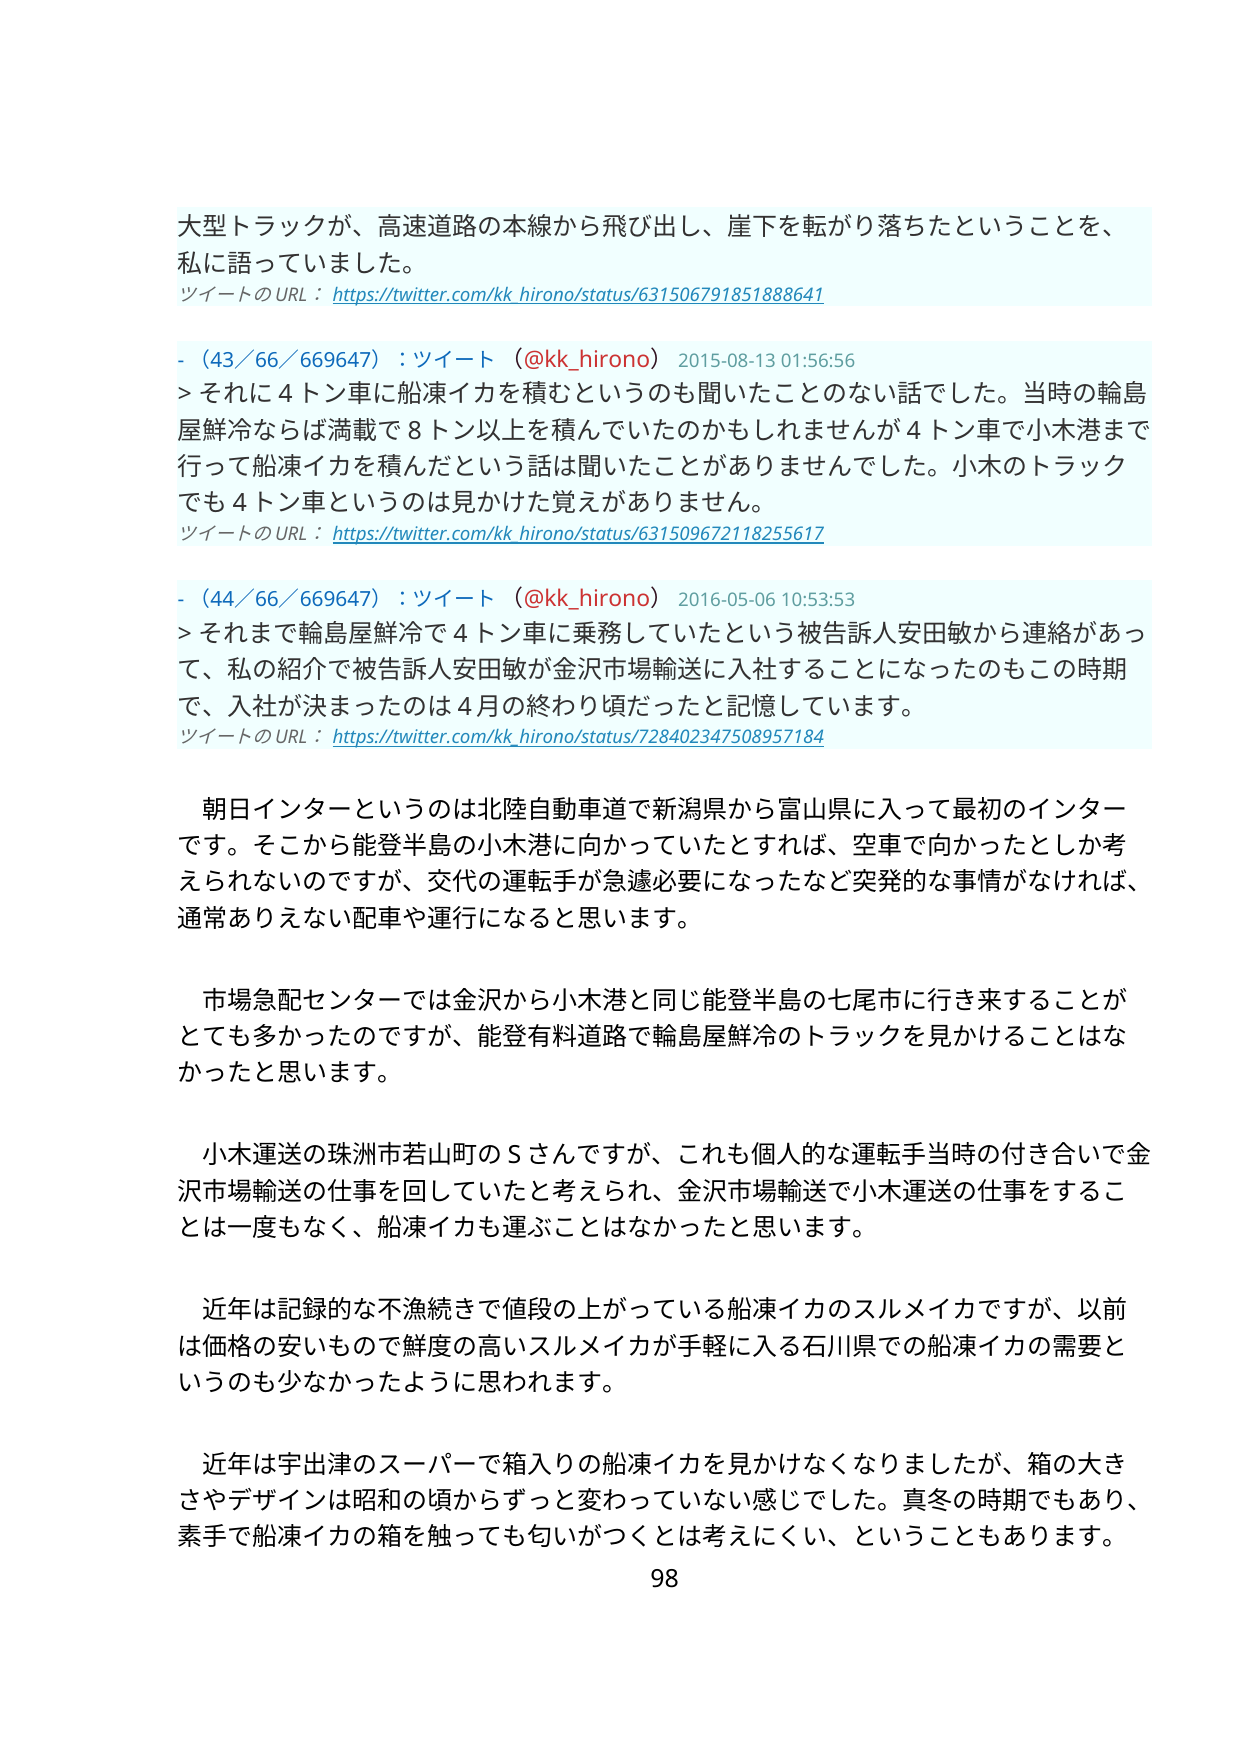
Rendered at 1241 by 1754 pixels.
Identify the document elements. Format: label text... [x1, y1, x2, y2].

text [177, 1444, 1152, 1553]
text - （43／66／669647）：ツイート （@kk_hirono） 2015-08-13 01:56:56 > それに4トン車に船凍イカを積むというのも聞いたことのない話でした。当時の輪島屋鮮冷ならば満載で8トン以上を積んでいたのかもしれませんが4トン車で小木港まで行って船凍イカを積んだという話は聞いたことがありませんでした。小木のトラックでも4トン車というのは見かけた覚えがありません。 ツイートのURL： https://twitter.com/kk_hirono/status/631509672118255617 [177, 341, 1152, 546]
text 近年は記録的な不漁続きで値段の上がっている船凍イカのスルメイカですが、以前は価格の安いもので鮮度の高いスルメイカが手軽に入る石川県での船凍イカの需要というのも少なかったように思われます。 [177, 1290, 1152, 1398]
text - （44／66／669647）：ツイート （@kk_hirono） 2016-05-06 10:53:53 > それまで輪島屋鮮冷で4トン車に乗務していたという被告訴人安田敏から連絡があって、私の紹介で被告訴人安田敏が金沢市場輸送に入社することになったのもこの時期で、入社が決まったのは4月の終わり頃だったと記憶しています。 ツイートのURL： https://twitter.com/kk_hirono/status/728402347508957184 [177, 580, 1152, 749]
text 市場急配センターでは金沢から小木港と同じ能登半島の七尾市に行き来することがとても多かったのですが、能登有料道路で輪島屋鮮冷のトラックを見かけることはなかったと思います。 [177, 980, 1152, 1089]
text 朝日インターというのは北陸自動車道で新潟県から富山県に入って最初のインターです。そこから能登半島の小木港に向かっていたとすれば、空車で向かったとしか考えられないのですが、交代の運転手が急遽必要になったなど突発的な事情がなければ、通常ありえない配車や運行になると思います。 [177, 789, 1152, 934]
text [177, 207, 1152, 306]
text 小木運送の珠洲市若山町のSさんですが、これも個人的な運転手当時の付き合いで金沢市場輸送の仕事を回していたと考えられ、金沢市場輸送で小木運送の仕事をすることは一度もなく、船凍イカも運ぶことはなかったと思います。 [177, 1135, 1152, 1244]
